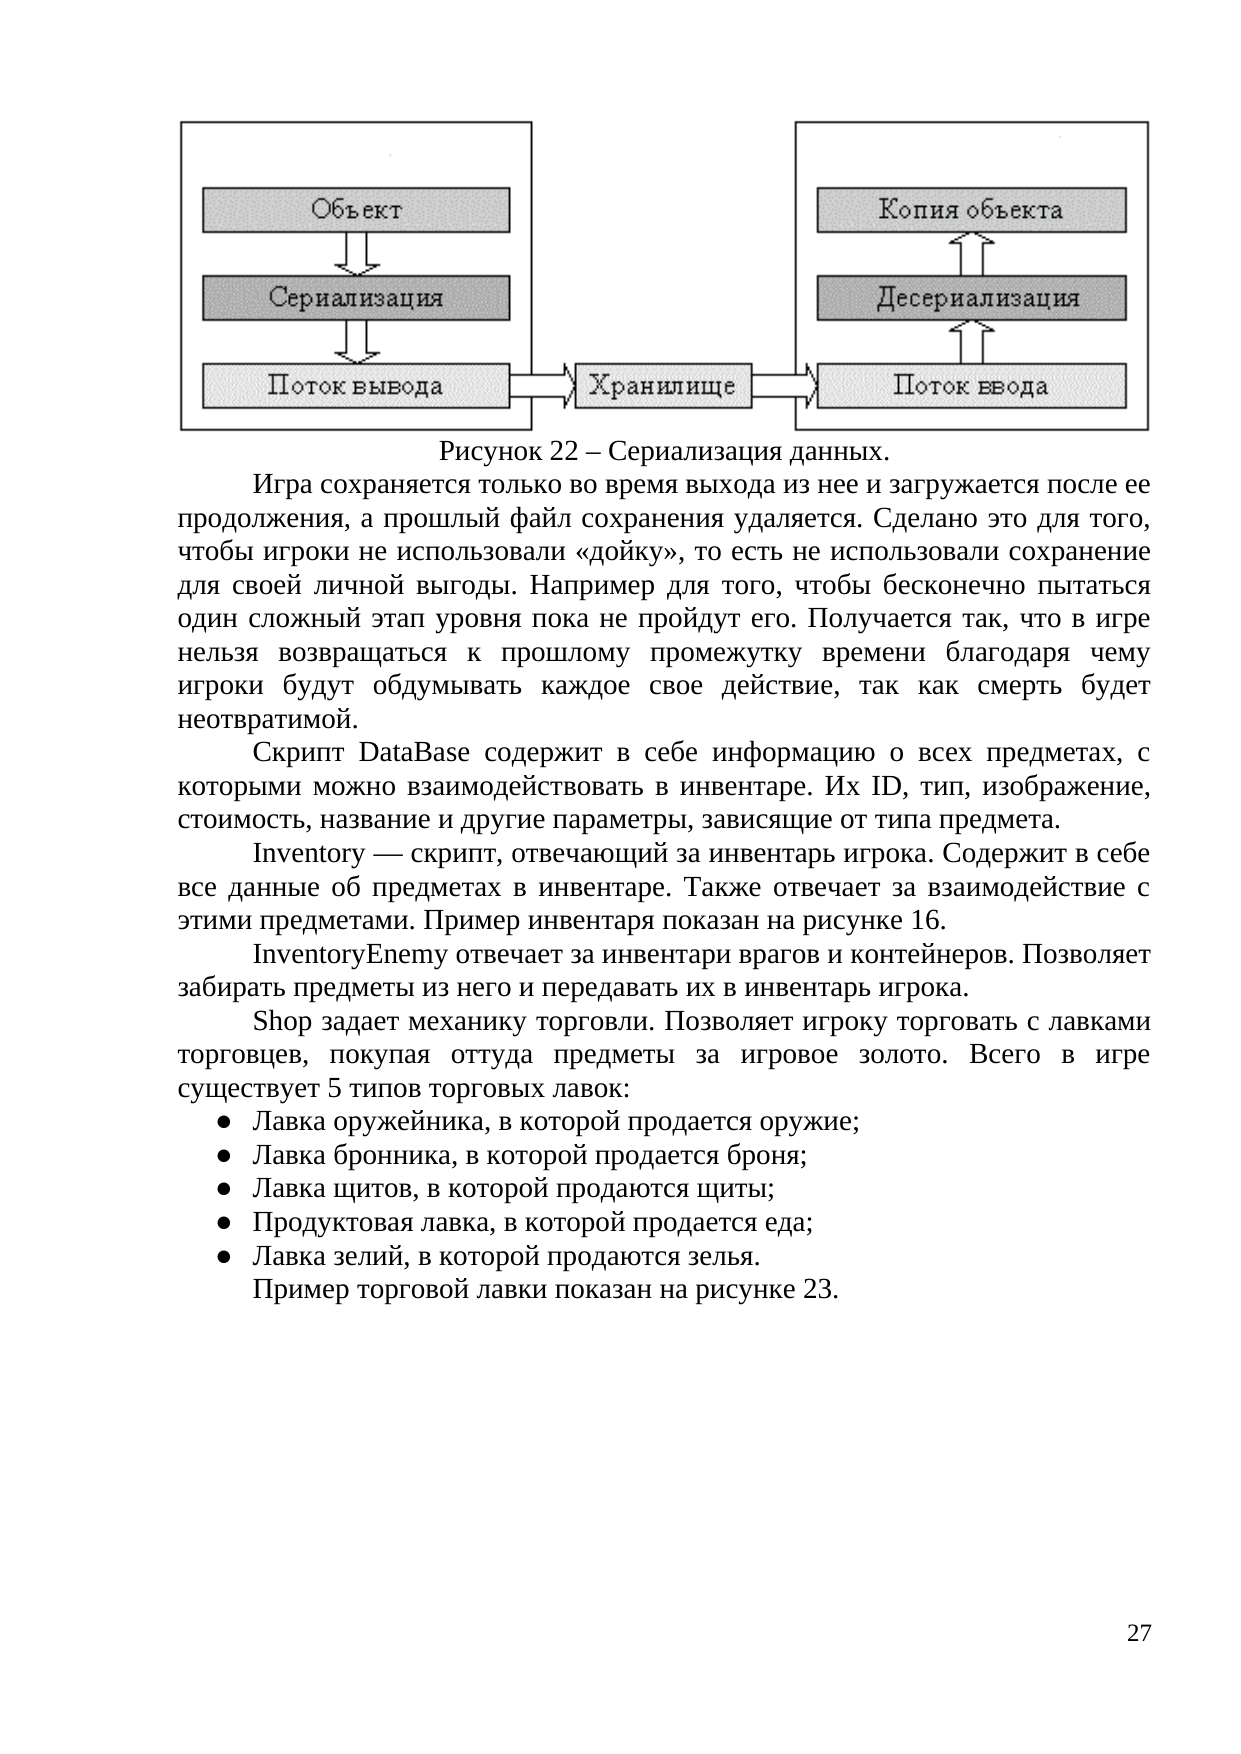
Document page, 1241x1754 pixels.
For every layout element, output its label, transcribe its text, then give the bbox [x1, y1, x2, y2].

text Inventory — скрипт, отвечающий за инвентарь игрока. Содержит в себе все данные об предметах в инвентаре. Также отвечает за взаимодействие с этими предметами. Пример инвентаря показан на рисунке 16. [177, 835, 1152, 936]
picture [177, 118, 1153, 433]
list Лавка щитов, в которой продаются щиты; [215, 1171, 1152, 1204]
list Продуктовая лавка, в которой продается еда; [215, 1204, 1152, 1238]
text Игра сохраняется только во время выхода из нее и загружается после ее продолжения, а прошлый файл сохранения удаляется. Сделано это для того, чтобы игроки не использовали «дойку», то есть не использовали сохранение для своей личной выгоды. Например для того, чтобы бесконечно пытаться один сложный этап уровня пока не пройдут его. Получается так, что в игре нельзя возвращаться к прошлому промежутку времени благодаря чему игроки будут обдумывать каждое свое действие, так как смерть будет неотвратимой. [177, 466, 1152, 734]
list Лавка бронника, в которой продается броня; [215, 1137, 1152, 1171]
list Лавка оружейника, в которой продается оружие; [215, 1103, 1152, 1137]
list Лавка зелий, в которой продаются зелья. [215, 1238, 1152, 1271]
text Shop задает механику торговли. Позволяет игроку торговать с лавками торговцев, покупая оттуда предметы за игровое золото. Всего в игре существует 5 типов торговых лавок: [177, 1003, 1152, 1103]
text Рисунок 22 – Сериализация данных. [177, 433, 1152, 466]
text InventoryEnemy отвечает за инвентари врагов и контейнеров. Позволяет забирать предметы из него и передавать их в инвентарь игрока. [177, 936, 1152, 1003]
text Скрипт DataBase содержит в себе информацию о всех предметах, с которыми можно взаимодействовать в инвентаре. Их ID, тип, изображение, стоимость, название и другие параметры, зависящие от типа предмета. [177, 734, 1152, 835]
text Пример торговой лавки показан на рисунке 23. [252, 1271, 1152, 1305]
